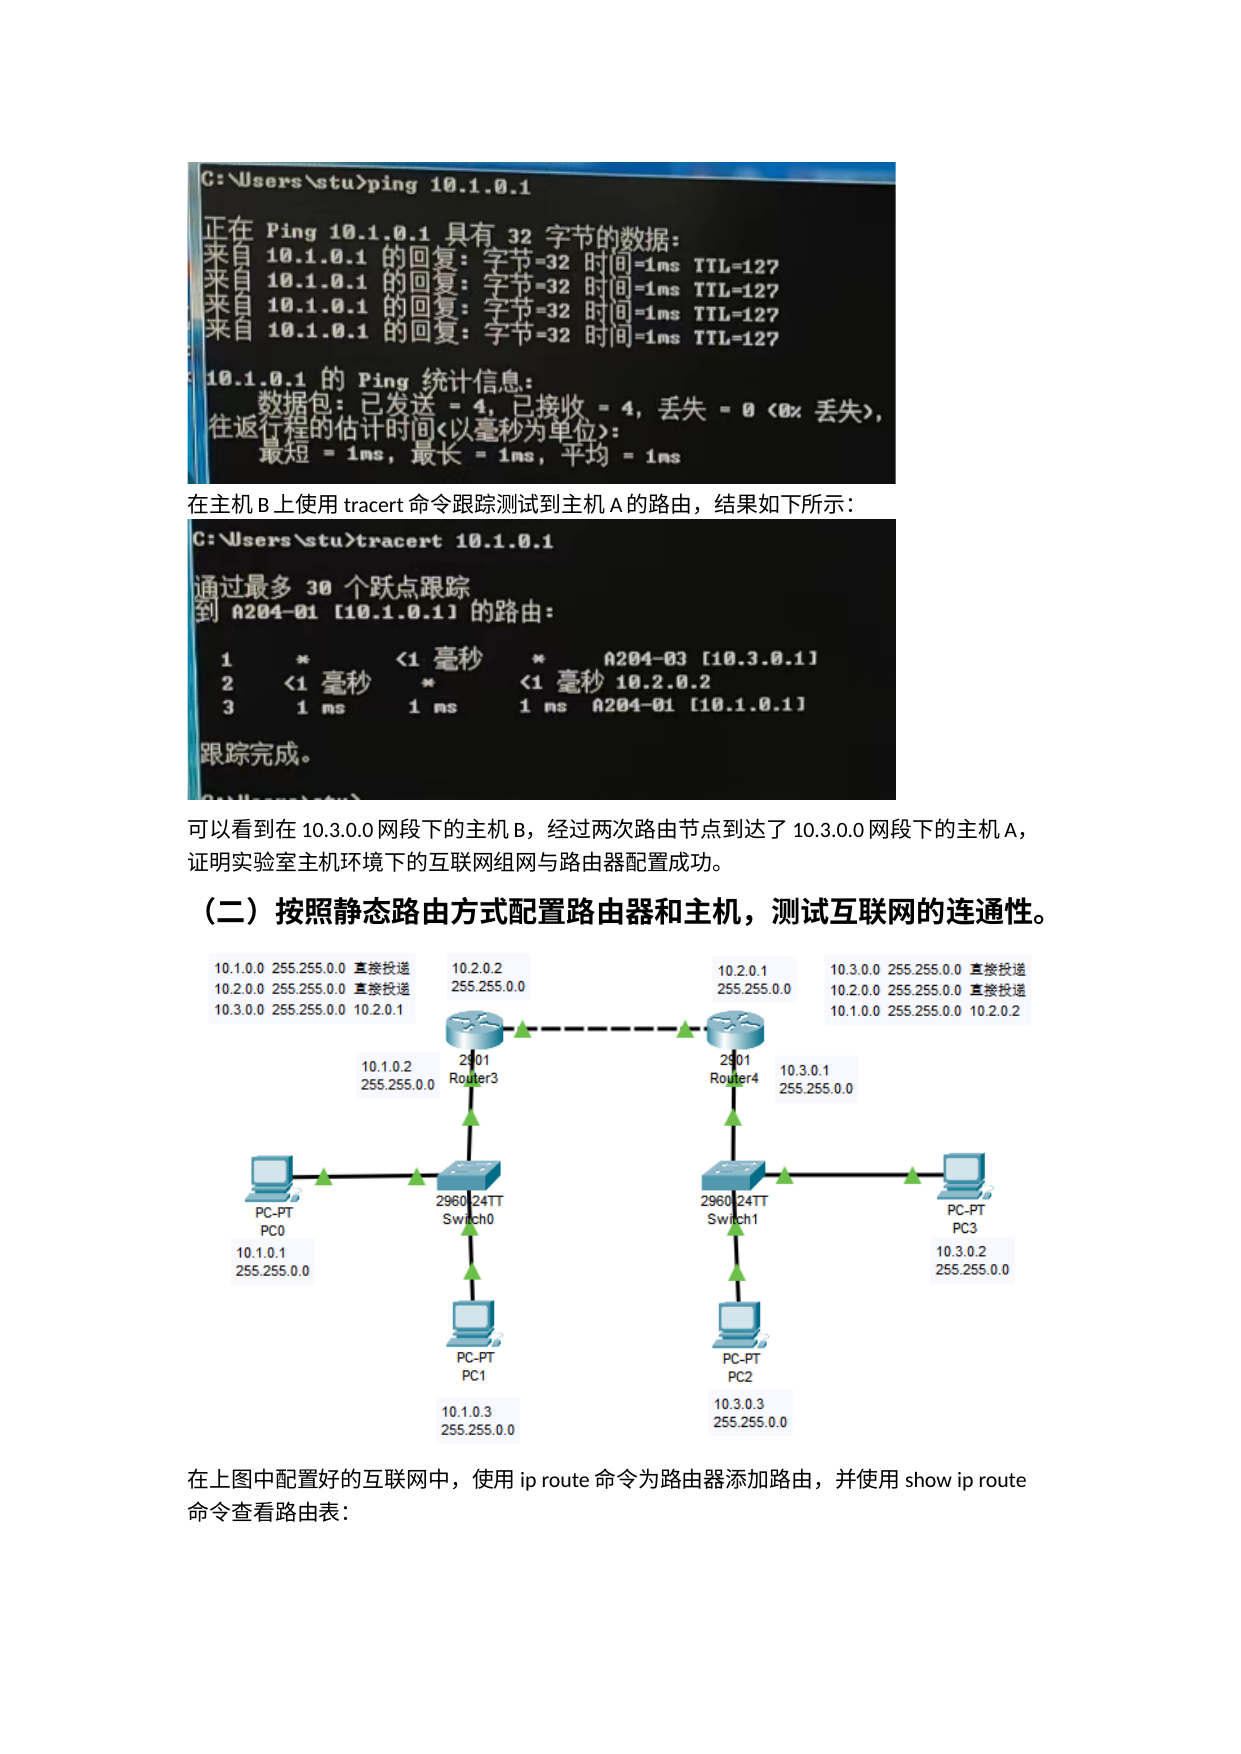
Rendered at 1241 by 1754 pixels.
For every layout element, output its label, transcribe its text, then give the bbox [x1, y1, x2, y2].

picture [187, 942, 1055, 1457]
list 在主机B上使用tracert命令跟踪测试到主机A的路由，结果如下所示： [187, 487, 1053, 519]
list 在上图中配置好的互联网中，使用ip route命令为路由器添加路由，并使用show ip route命令查看路由表： [187, 1457, 1053, 1527]
picture [187, 519, 896, 800]
list 按照静态路由方式配置路由器和主机，测试互联网的连通性。 [187, 877, 1053, 942]
list 可以看到在10.3.0.0网段下的主机B，经过两次路由节点到达了10.3.0.0网段下的主机A，证明实验室主机环境下的互联网组网与路由器配置成功。 [187, 812, 1053, 877]
picture [187, 162, 896, 484]
